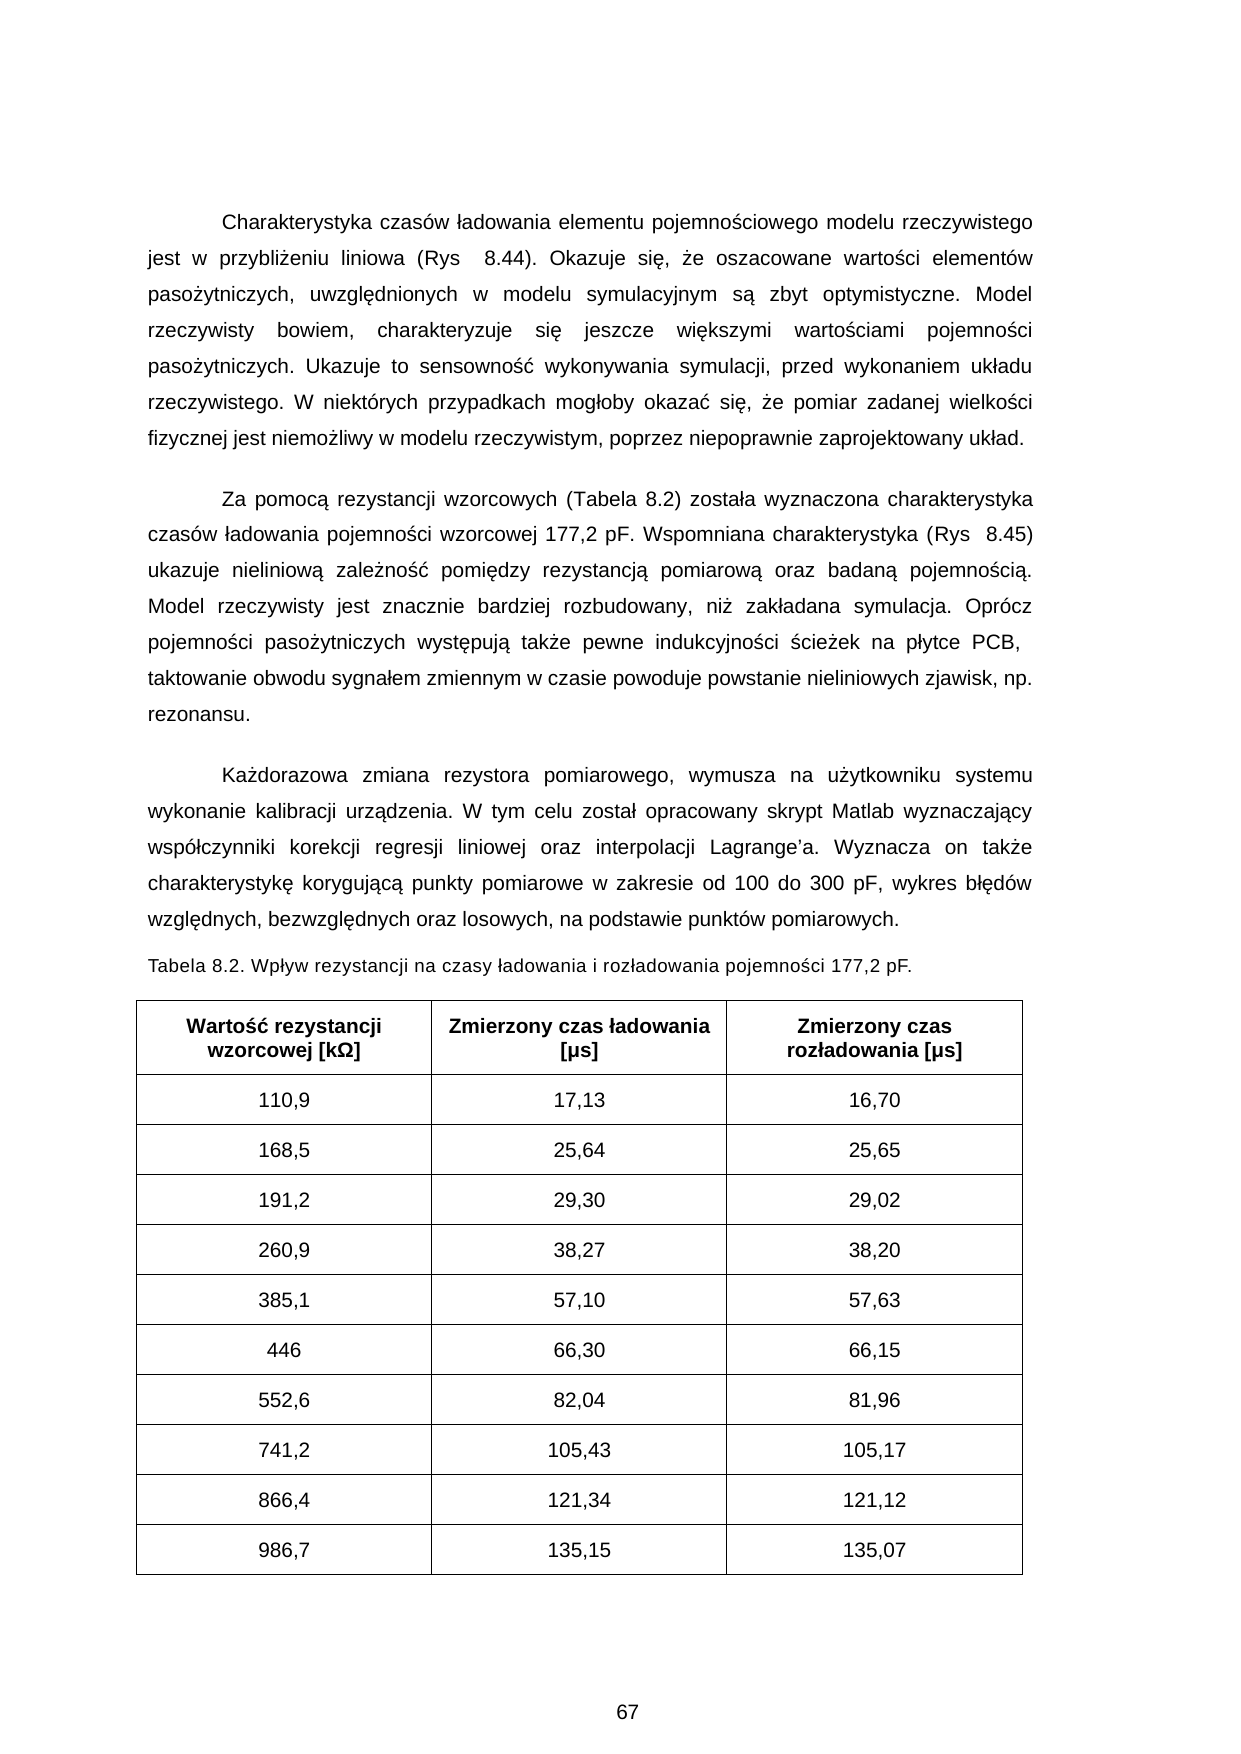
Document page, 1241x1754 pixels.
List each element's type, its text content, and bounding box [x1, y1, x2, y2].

table_cell 866,4 [137, 1475, 431, 1524]
table_cell 29,30 [432, 1175, 726, 1224]
table_cell 25,64 [432, 1125, 726, 1174]
table_cell 81,96 [727, 1375, 1022, 1424]
table_cell 552,6 [137, 1375, 431, 1424]
table_cell 66,15 [727, 1325, 1022, 1374]
table_cell 17,13 [432, 1075, 726, 1124]
table_cell 25,65 [727, 1125, 1022, 1174]
table_cell 135,07 [727, 1525, 1022, 1574]
table_cell 110,9 [137, 1075, 431, 1124]
table_cell 16,70 [727, 1075, 1022, 1124]
table_cell 66,30 [432, 1325, 726, 1374]
table_header Wartość rezystancji wzorcowej [kΩ] [137, 1001, 431, 1074]
table_cell 986,7 [137, 1525, 431, 1574]
table_cell 741,2 [137, 1425, 431, 1474]
table_cell 105,43 [432, 1425, 726, 1474]
table_cell 446 [137, 1325, 431, 1374]
table_cell 121,34 [432, 1475, 726, 1524]
table_header Zmierzony czas ładowania [μs] [432, 1001, 726, 1074]
table_header Zmierzony czas rozładowania [μs] [727, 1001, 1022, 1074]
table_cell 38,20 [727, 1225, 1022, 1274]
table_cell 57,63 [727, 1275, 1022, 1324]
table_cell 260,9 [137, 1225, 431, 1274]
table_cell 29,02 [727, 1175, 1022, 1224]
table_cell 191,2 [137, 1175, 431, 1224]
table_cell 57,10 [432, 1275, 726, 1324]
table_cell 135,15 [432, 1525, 726, 1574]
table_cell 82,04 [432, 1375, 726, 1424]
table_cell 168,5 [137, 1125, 431, 1174]
text Każdorazowa zmiana rezystora pomiarowego, wymusza na użytkowniku systemu wykonanie kalibracji urządzenia. W tym celu został opracowany skrypt Matlab wyznaczający współczynniki korekcji regresji liniowej oraz interpolacji Lagrange’a. Wyznacza on także charakterystykę korygującą punkty pomiarowe w zakresie od 100 do 300 pF, wykres błędów względnych, bezwzględnych oraz losowych, na podstawie punktów pomiarowych. [148, 763, 1033, 931]
table_cell 38,27 [432, 1225, 726, 1274]
table_cell 105,17 [727, 1425, 1022, 1474]
table_cell 385,1 [137, 1275, 431, 1324]
table_cell 121,12 [727, 1475, 1022, 1524]
